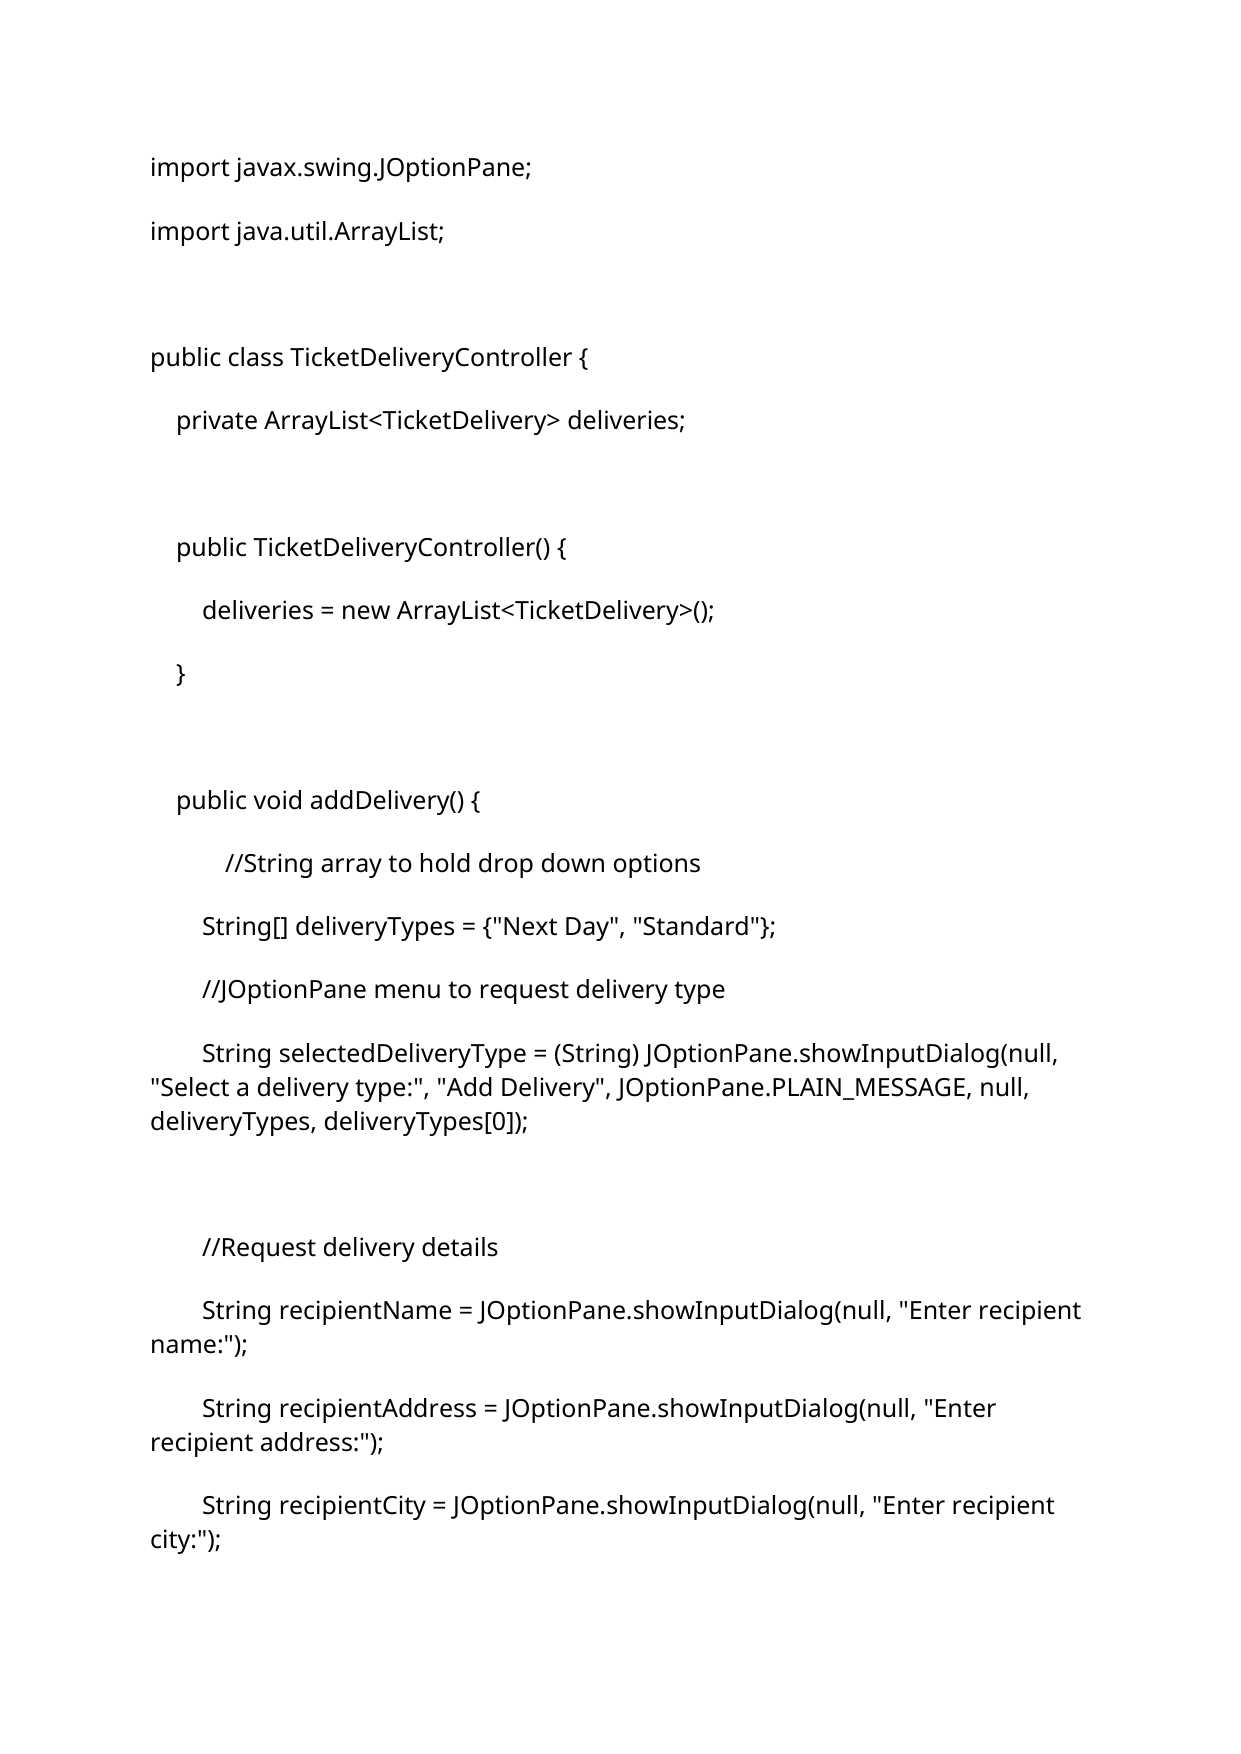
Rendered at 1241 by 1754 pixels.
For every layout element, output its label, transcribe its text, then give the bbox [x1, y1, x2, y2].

text deliveries = new ArrayList<TicketDelivery>(); [150, 593, 1090, 627]
text } [150, 656, 1090, 690]
text //JOptionPane menu to request delivery type [150, 972, 1090, 1006]
text import javax.swing.JOptionPane; [150, 150, 1090, 184]
text import java.util.ArrayList; [150, 213, 1090, 247]
text String selectedDeliveryType = (String) JOptionPane.showInputDialog(null, "Select a delivery type:", "Add Delivery", JOptionPane.PLAIN_MESSAGE, null, deliveryTypes, deliveryTypes[0]); [150, 1035, 1090, 1137]
text //String array to hold drop down options [150, 846, 1090, 879]
text private ArrayList<TicketDelivery> deliveries; [150, 403, 1090, 437]
text public class TicketDeliveryController { [150, 340, 1090, 374]
text String recipientName = JOptionPane.showInputDialog(null, "Enter recipient name:"); [150, 1293, 1090, 1361]
text public void addDelivery() { [150, 782, 1090, 816]
text //Request delivery details [150, 1230, 1090, 1264]
text String[] deliveryTypes = {"Next Day", "Standard"}; [150, 909, 1090, 943]
text public TicketDeliveryController() { [150, 529, 1090, 563]
text String recipientCity = JOptionPane.showInputDialog(null, "Enter recipient city:"); [150, 1488, 1090, 1556]
text String recipientAddress = JOptionPane.showInputDialog(null, "Enter recipient address:"); [150, 1390, 1090, 1458]
